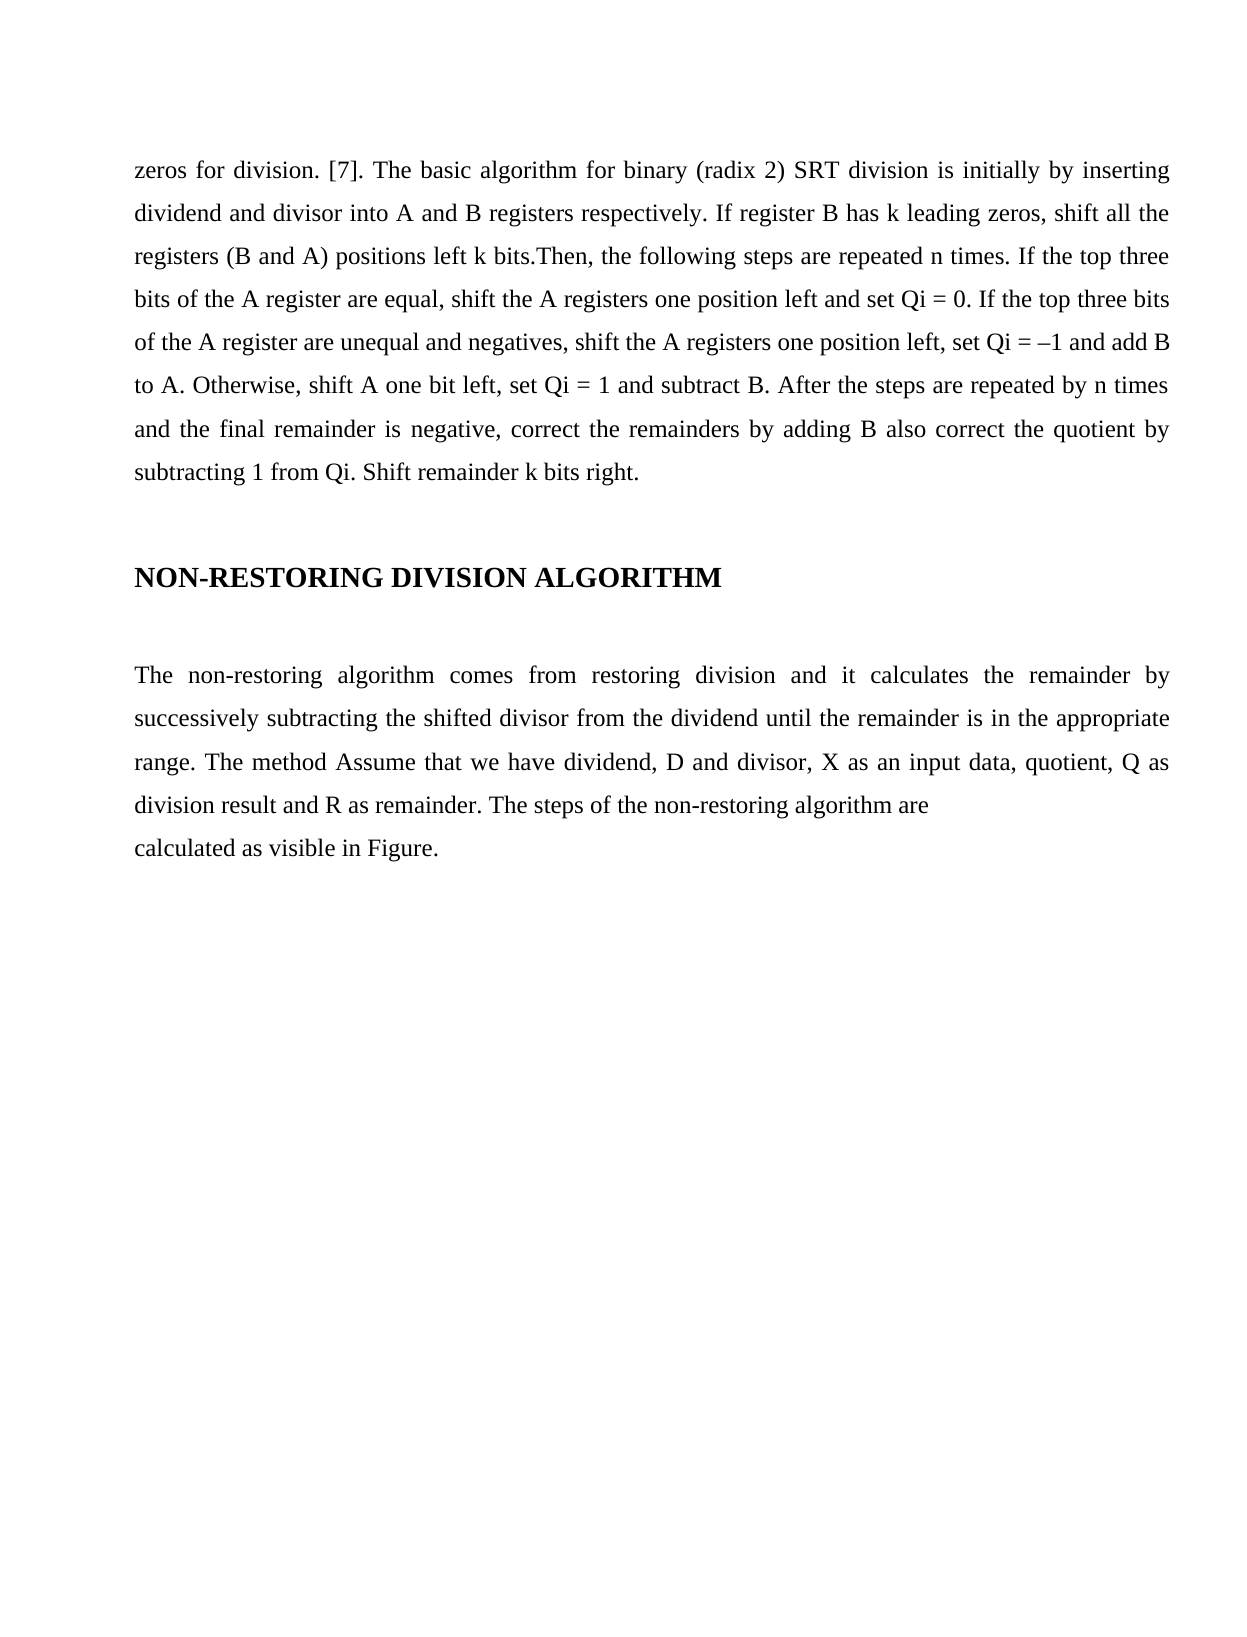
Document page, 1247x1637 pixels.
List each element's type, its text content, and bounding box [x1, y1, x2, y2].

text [134, 155, 1171, 486]
text NON-RESTORING DIVISION ALGORITHM [134, 560, 1171, 593]
text The non-restoring algorithm comes from restoring division and it calculates the remainder by successively subtracting the shifted divisor from the dividend until the remainder is in the appropriate range. The method Assume that we have dividend, D and divisor, X as an input data, quotient, Q as division result and R as remainder. The steps of the non-restoring algorithm are [134, 660, 1171, 818]
text calculated as visible in Figure. [134, 833, 1171, 862]
